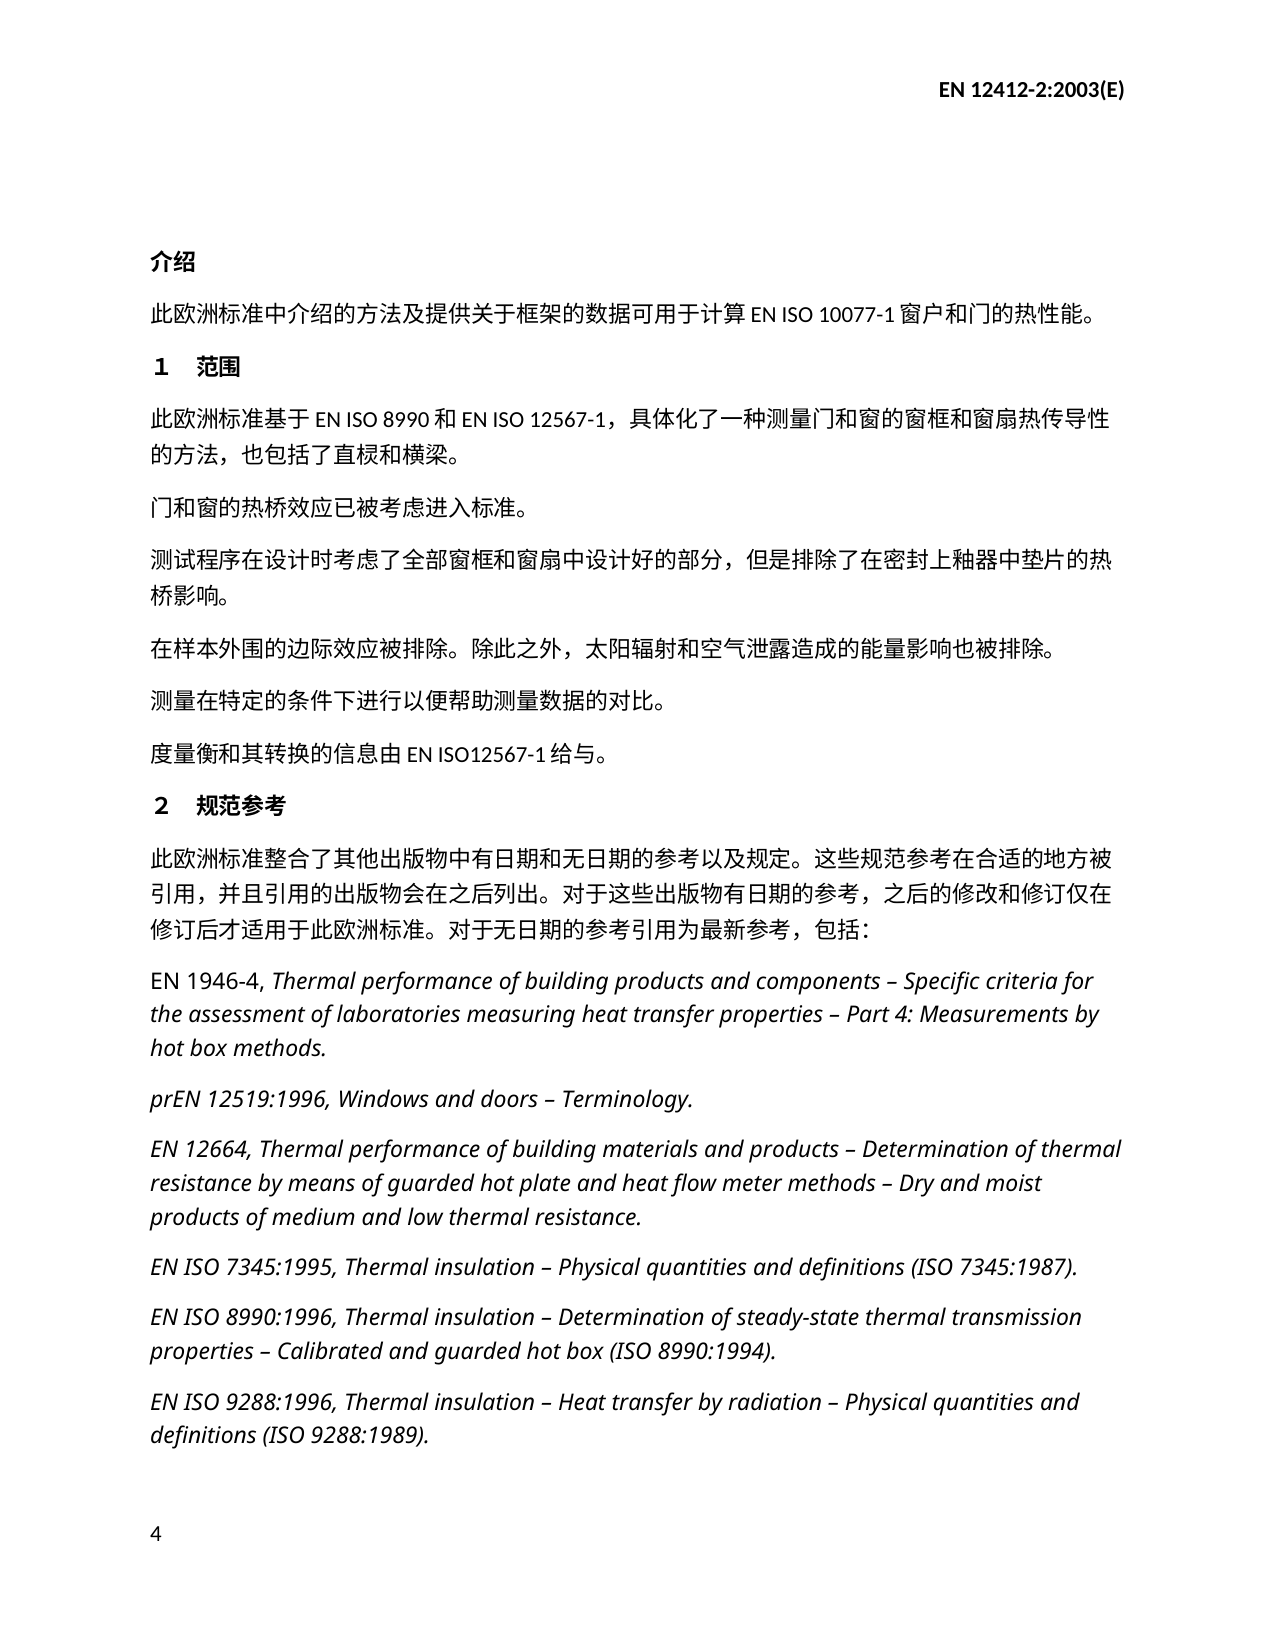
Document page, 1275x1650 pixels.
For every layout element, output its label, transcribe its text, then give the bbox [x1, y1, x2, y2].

text 度量衡和其转换的信息由EN ISO12567-1给与。 [150, 735, 1125, 769]
text 介绍 [150, 244, 1125, 277]
text 门和窗的热桥效应已被考虑进入标准。 [150, 489, 1125, 523]
text 在样本外围的边际效应被排除。除此之外，太阳辐射和空气泄露造成的能量影响也被排除。 [150, 630, 1125, 664]
text １ 范围 [150, 349, 1125, 382]
text EN 12664, Thermal performance of building materials and products – Determination of thermal resistance by means of guarded hot plate and heat flow meter methods – Dry and moist products of medium and low thermal resistance. [150, 1133, 1125, 1232]
text 此欧洲标准基于EN ISO 8990和EN ISO 12567-1，具体化了一种测量门和窗的窗框和窗扇热传导性的方法，也包括了直棂和横梁。 [150, 401, 1125, 470]
text 测试程序在设计时考虑了全部窗框和窗扇中设计好的部分，但是排除了在密封上釉器中垫片的热桥影响。 [150, 542, 1125, 611]
text EN ISO 7345:1995, Thermal insulation – Physical quantities and definitions (ISO 7345:1987). [150, 1251, 1125, 1282]
text EN ISO 9288:1996, Thermal insulation – Heat transfer by radiation – Physical quantities and definitions (ISO 9288:1989). [150, 1385, 1125, 1450]
text EN 1946-4, Thermal performance of building products and components – Specific criteria for the assessment of laboratories measuring heat transfer properties – Part 4: Measurements by hot box methods. [150, 964, 1125, 1063]
text prEN 12519:1996, Windows and doors – Terminology. [150, 1082, 1125, 1114]
text 此欧洲标准整合了其他出版物中有日期和无日期的参考以及规定。这些规范参考在合适的地方被引用，并且引用的出版物会在之后列出。对于这些出版物有日期的参考，之后的修改和修订仅在修订后才适用于此欧洲标准。对于无日期的参考引用为最新参考，包括： [150, 840, 1125, 945]
text 测量在特定的条件下进行以便帮助测量数据的对比。 [150, 683, 1125, 716]
text ２ 规范参考 [150, 788, 1125, 821]
text 此欧洲标准中介绍的方法及提供关于框架的数据可用于计算EN ISO 10077-1窗户和门的热性能。 [150, 296, 1125, 329]
text EN ISO 8990:1996, Thermal insulation – Determination of steady-state thermal transmission properties – Calibrated and guarded hot box (ISO 8990:1994). [150, 1301, 1125, 1366]
